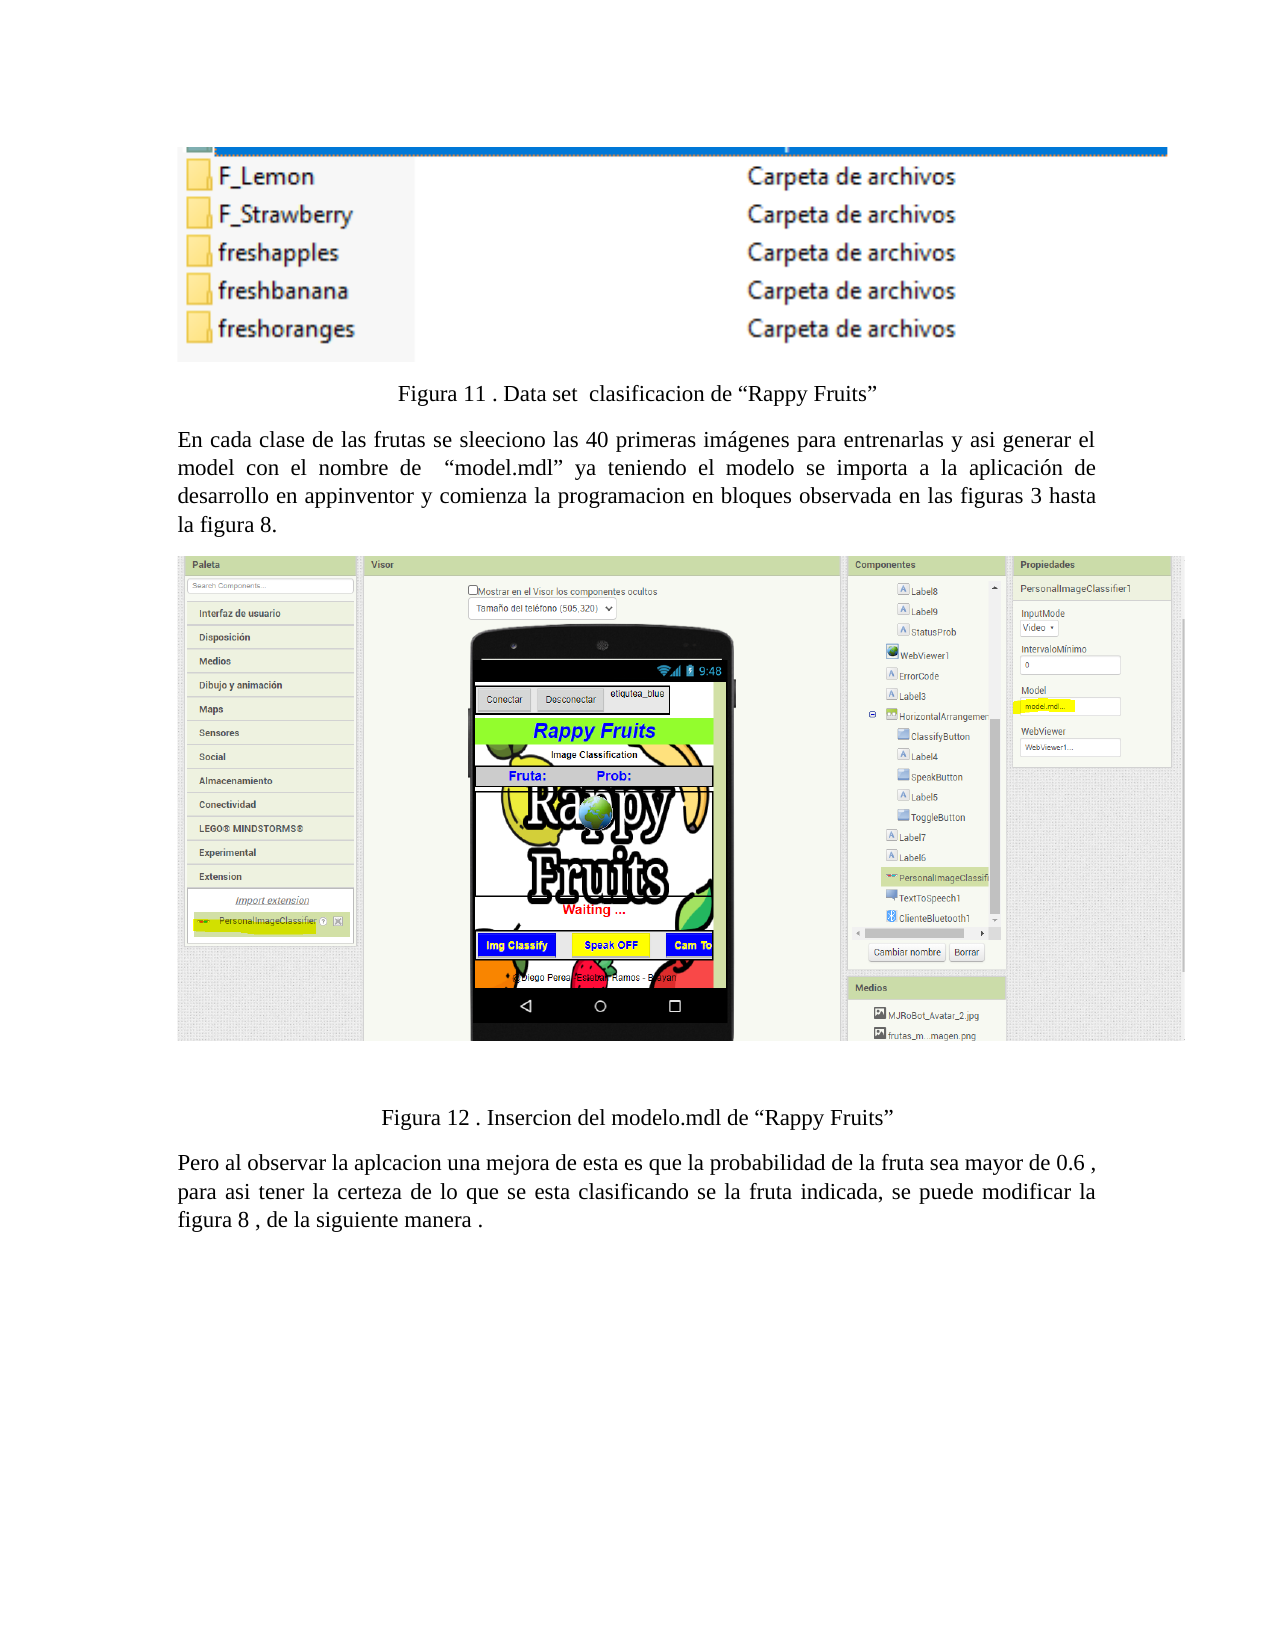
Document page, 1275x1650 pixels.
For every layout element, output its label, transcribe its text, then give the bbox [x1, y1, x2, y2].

picture [177, 147, 1168, 362]
picture [177, 556, 1185, 1041]
text Figura 12 . Insercion del modelo.mdl de “Rappy Fruits” [177, 1104, 1098, 1131]
text Pero al observar la aplcacion una mejora de esta es que la probabilidad de la fruta sea mayor de 0.6 , para asi tener la certeza de lo que se esta clasificando se la fruta indicada, se puede modificar la figura 8 , de la siguiente manera . [177, 1149, 1098, 1233]
text En cada clase de las frutas se sleeciono las 40 primeras imágenes para entrenarlas y asi generar el model con el nombre de “model.mdl” ya teniendo el modelo se importa a la aplicación de desarrollo en appinventor y comienza la programacion en bloques observada en las figuras 3 hasta la figura 8. [177, 426, 1098, 537]
text Figura 11 . Data set clasificacion de “Rappy Fruits” [177, 381, 1098, 407]
